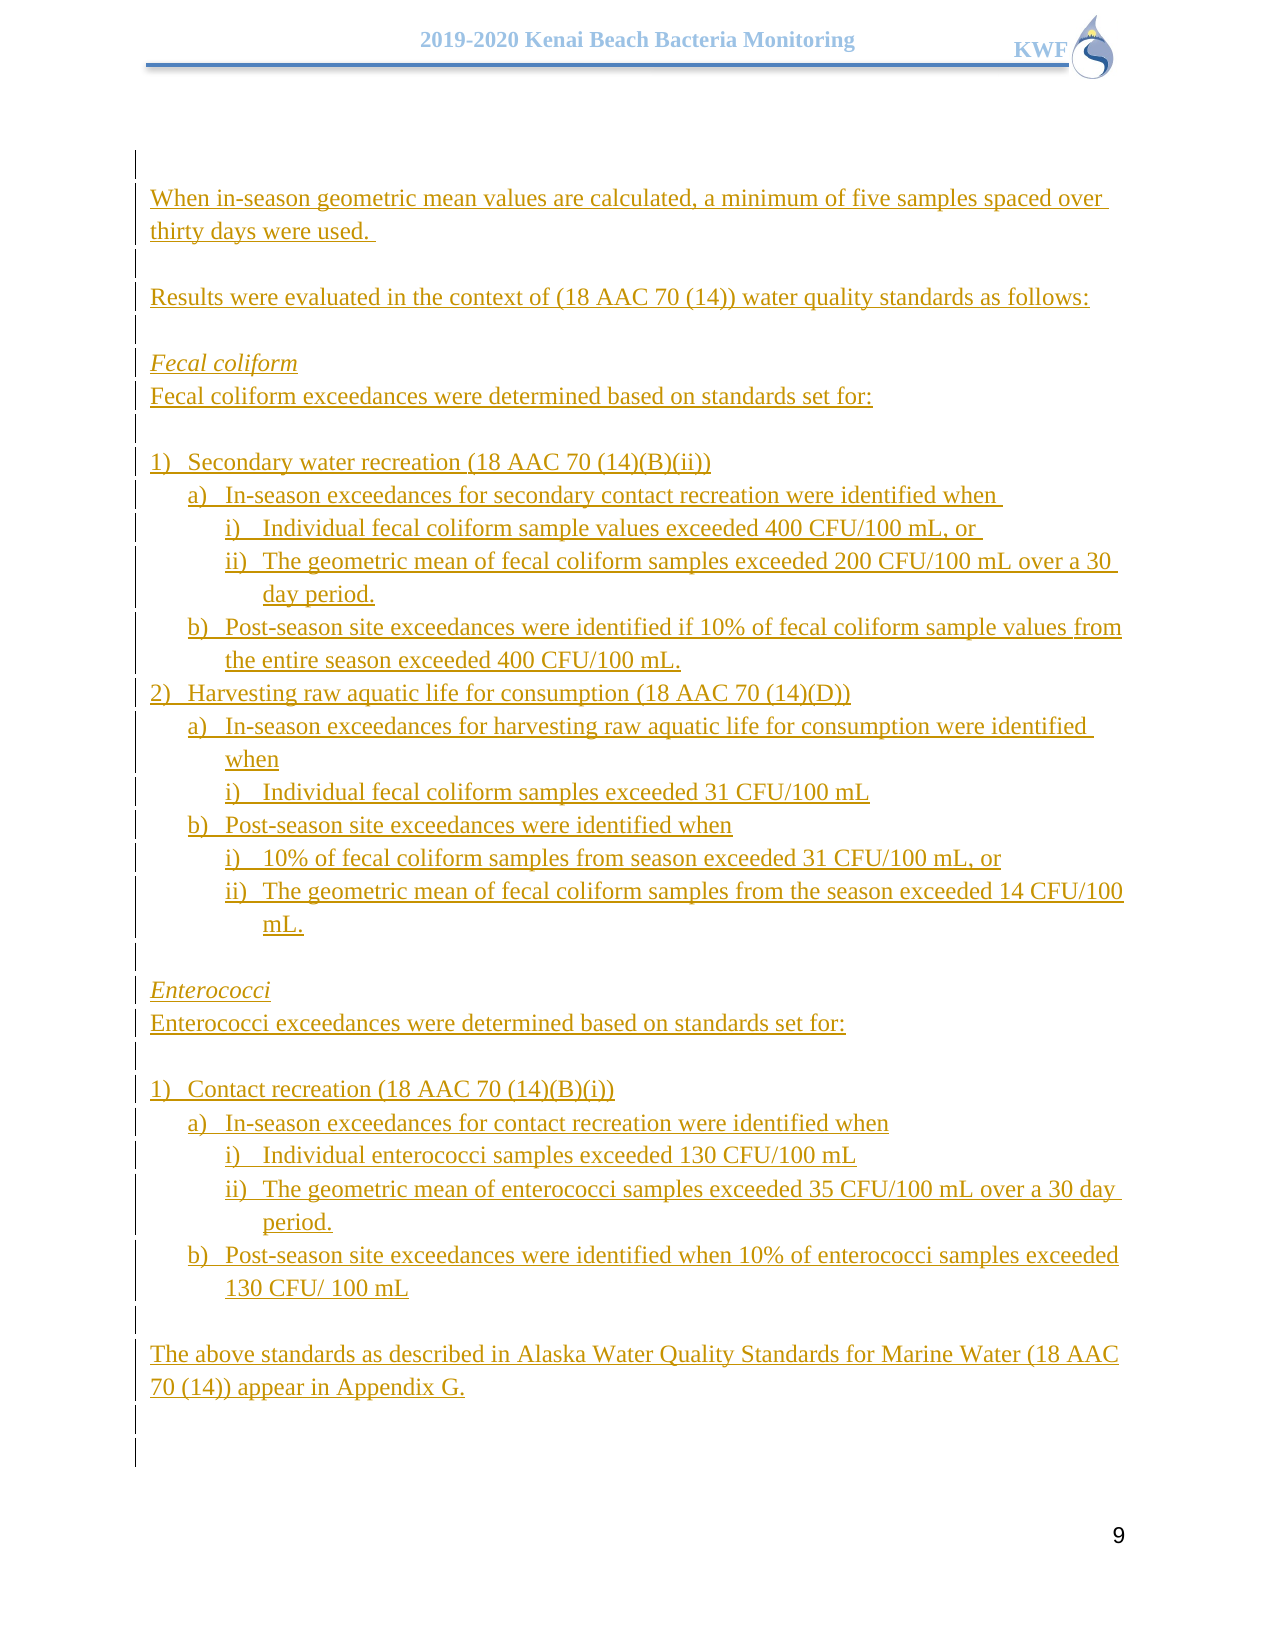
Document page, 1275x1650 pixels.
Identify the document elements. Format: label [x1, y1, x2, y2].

picture [1069, 13, 1118, 79]
